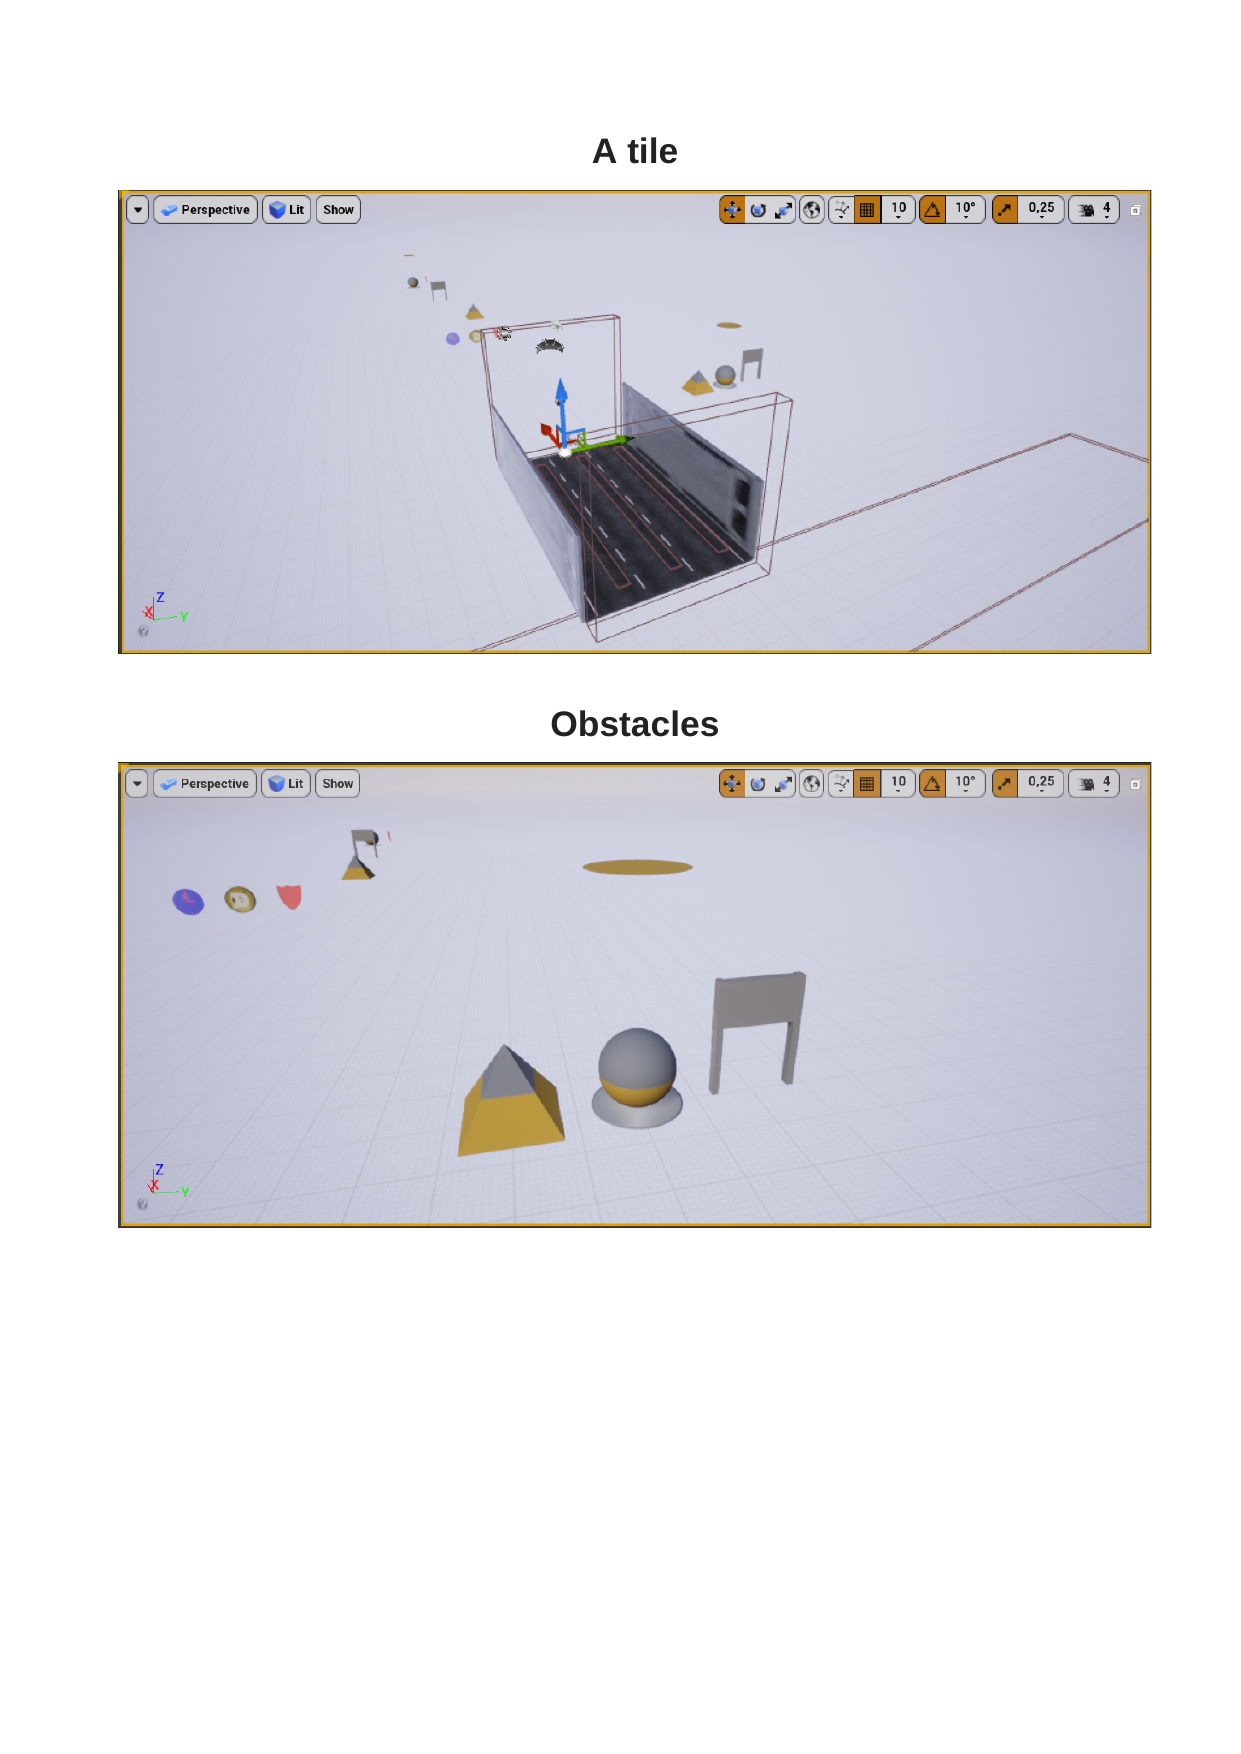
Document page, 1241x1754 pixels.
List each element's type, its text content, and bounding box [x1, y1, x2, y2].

picture [118, 762, 1152, 1228]
text Obstacles [118, 703, 1152, 744]
picture [118, 190, 1152, 654]
text A tile [118, 131, 1152, 171]
